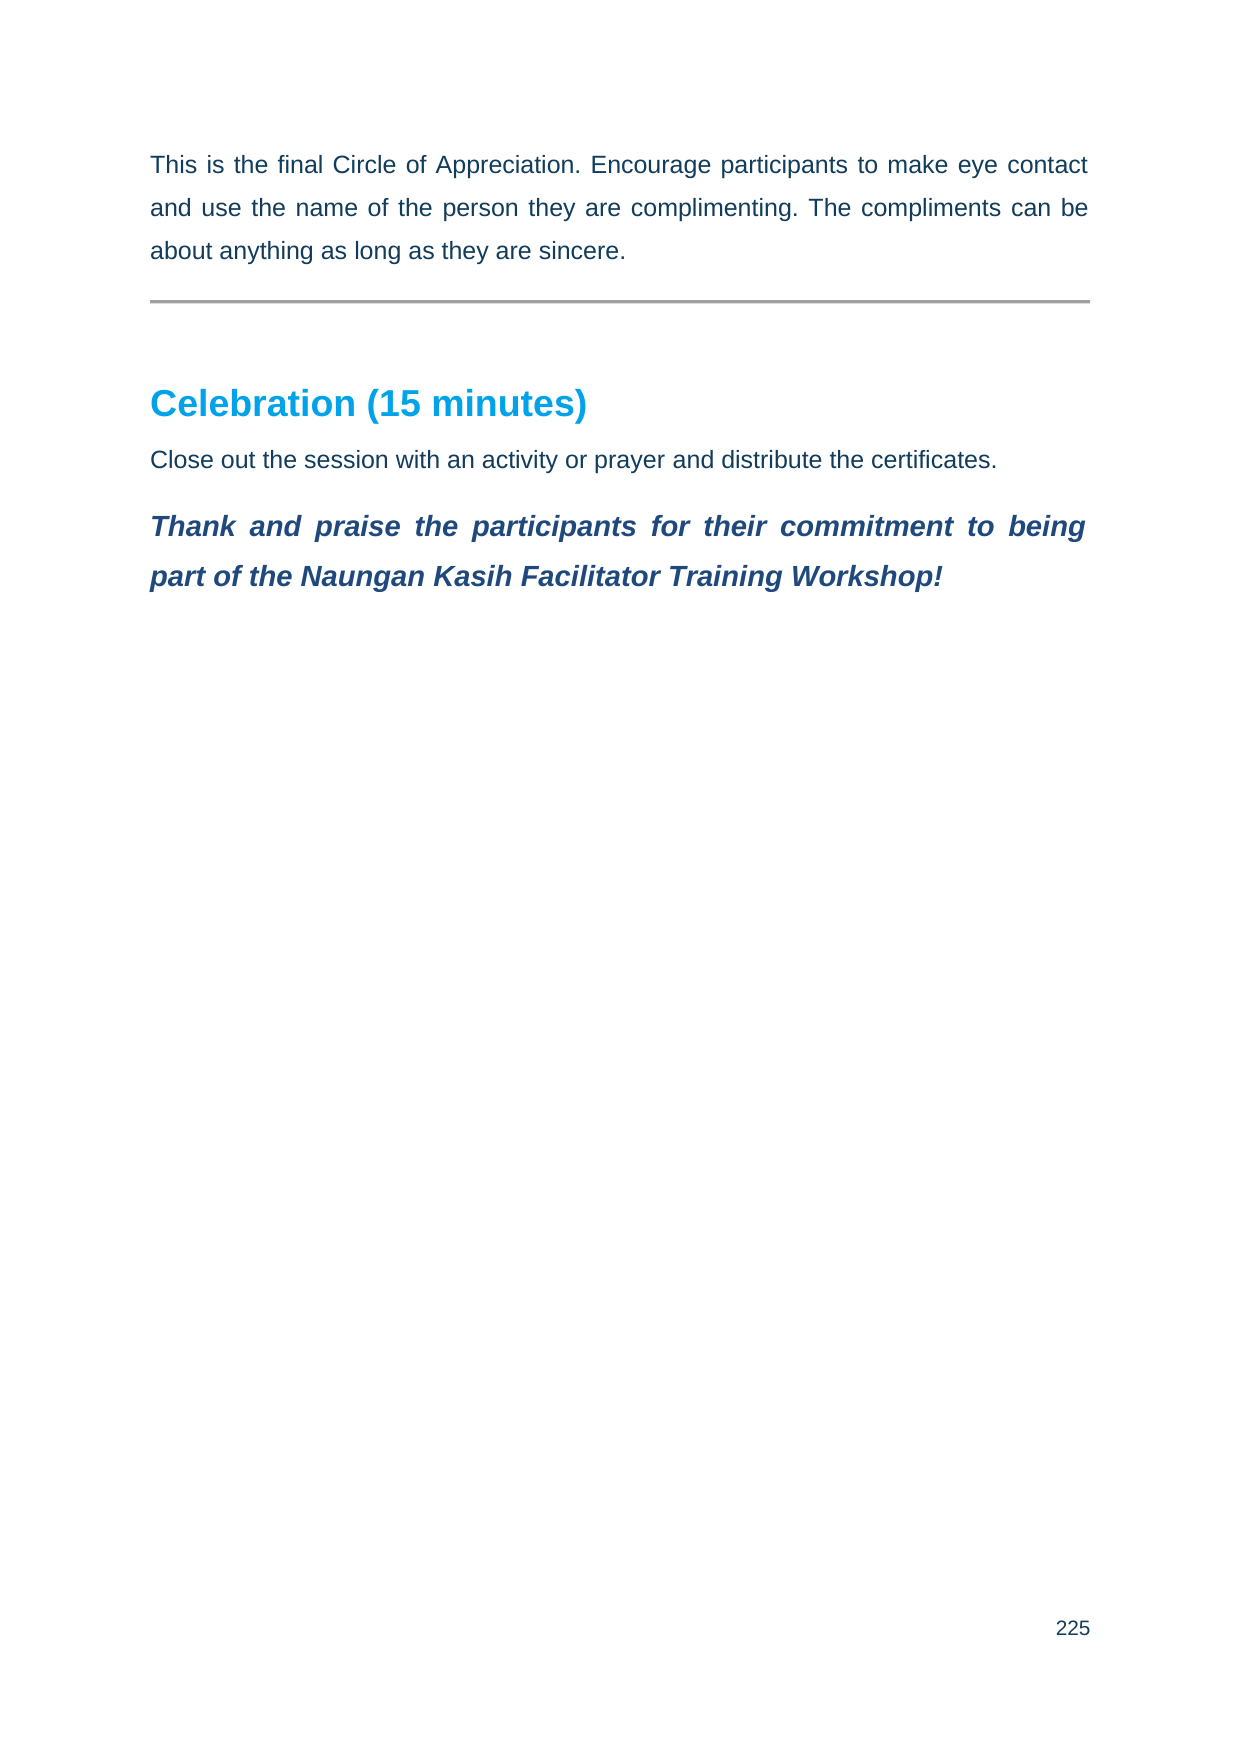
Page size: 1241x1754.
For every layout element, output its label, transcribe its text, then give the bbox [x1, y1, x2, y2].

text Thank and praise the participants for their commitment to being part of the Naungan Kasih Facilitator Training Workshop! [150, 509, 1090, 593]
subtitle Celebration (15 minutes) [150, 381, 1090, 424]
text Close out the session with an activity or prayer and distribute the certificates. [150, 445, 1090, 473]
text This is the final Circle of Appreciation. Encourage participants to make eye contact and use the name of the person they are complimenting. The compliments can be about anything as long as they are sincere. [150, 150, 1090, 265]
